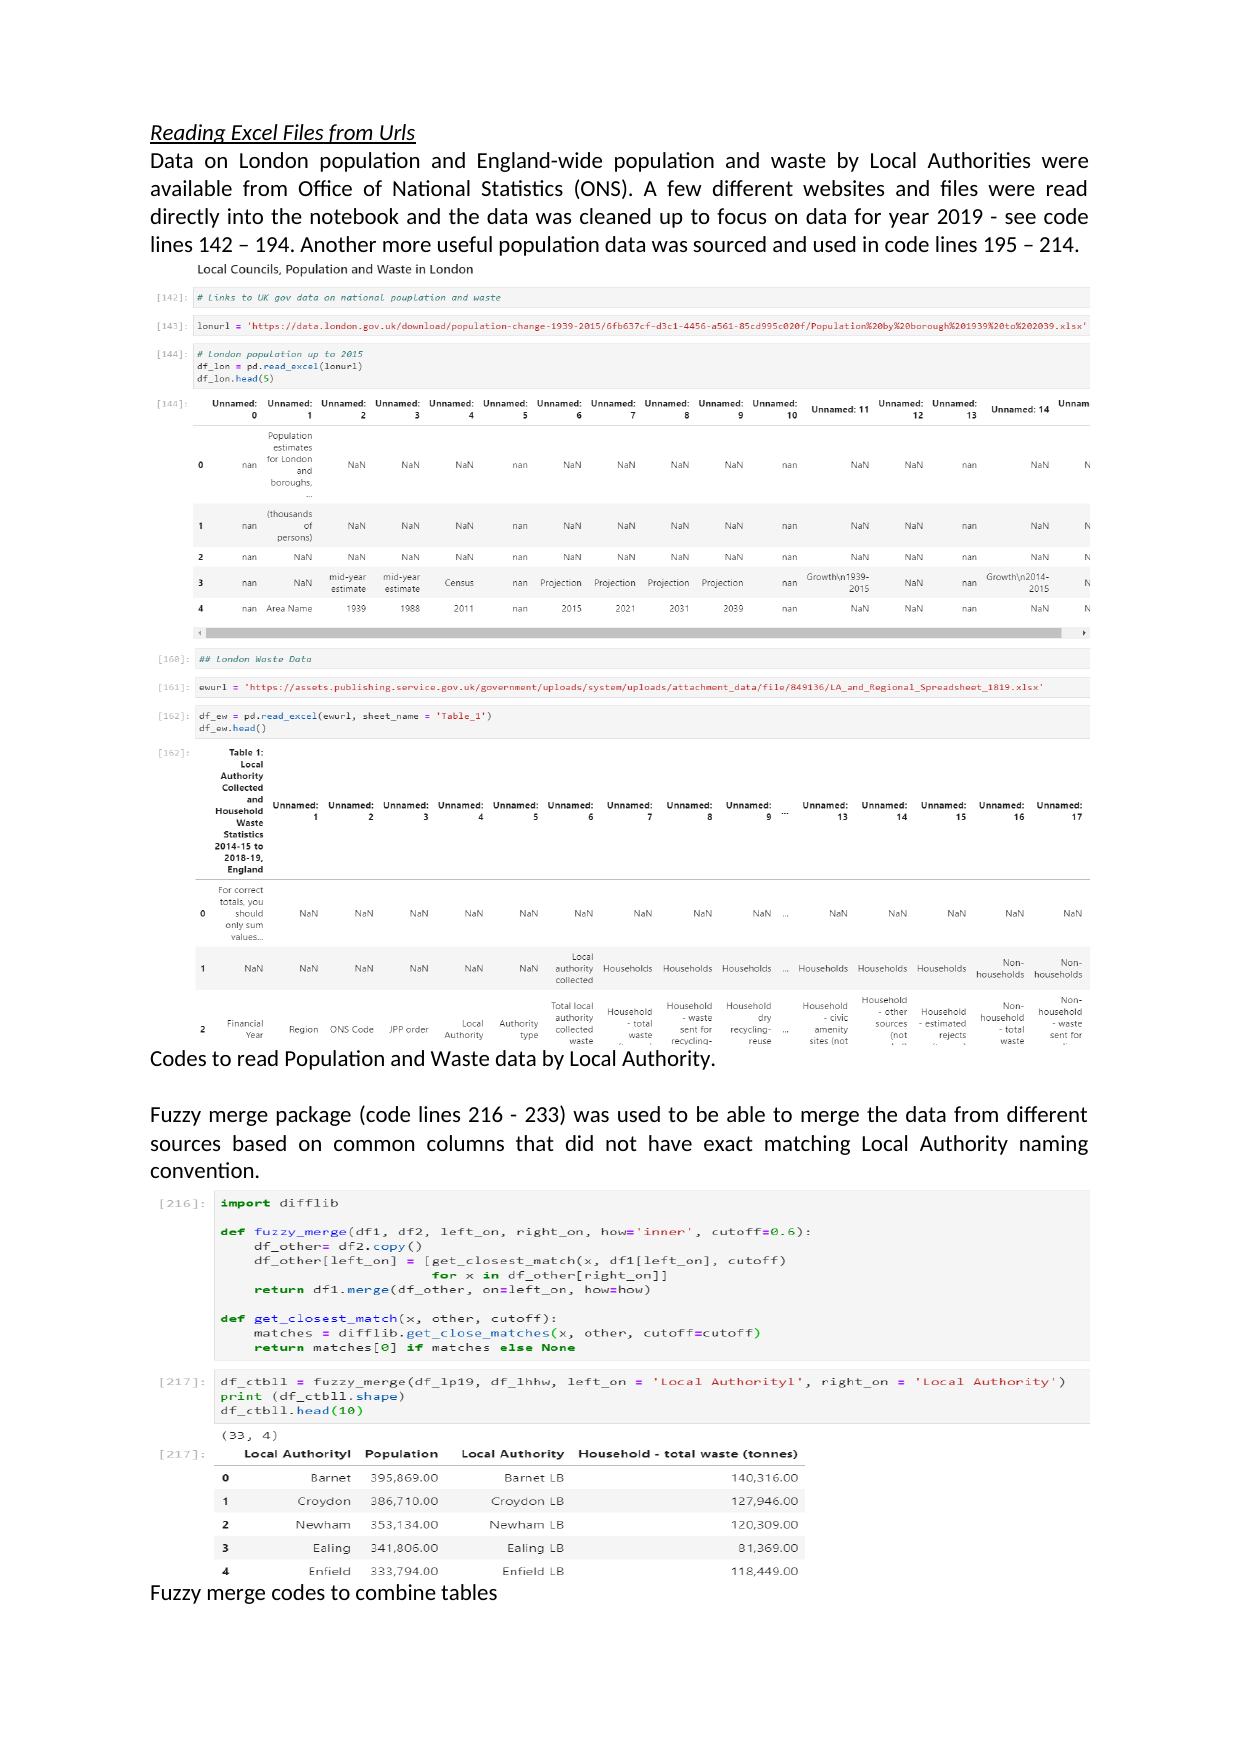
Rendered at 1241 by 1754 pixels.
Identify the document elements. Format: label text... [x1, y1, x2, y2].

text Fuzzy merge package (code lines 216 - 233) was used to be able to merge the data from different sources based on common columns that did not have exact matching Local Authority naming convention. [150, 1101, 1090, 1184]
text Fuzzy merge codes to combine tables [150, 1579, 1090, 1606]
text Reading Excel Files from Urls [150, 118, 1090, 146]
picture [150, 258, 1091, 1045]
text Data on London population and England-wide population and waste by Local Authorities were available from Office of National Statistics (ONS). A few different websites and files were read directly into the notebook and the data was cleaned up to focus on data for year 2019 - see code lines 142 – 194. Another more useful population data was sourced and used in code lines 195 – 214. [150, 146, 1090, 258]
picture [150, 1184, 1091, 1579]
text Codes to read Population and Waste data by Local Authority. [150, 1045, 1090, 1073]
